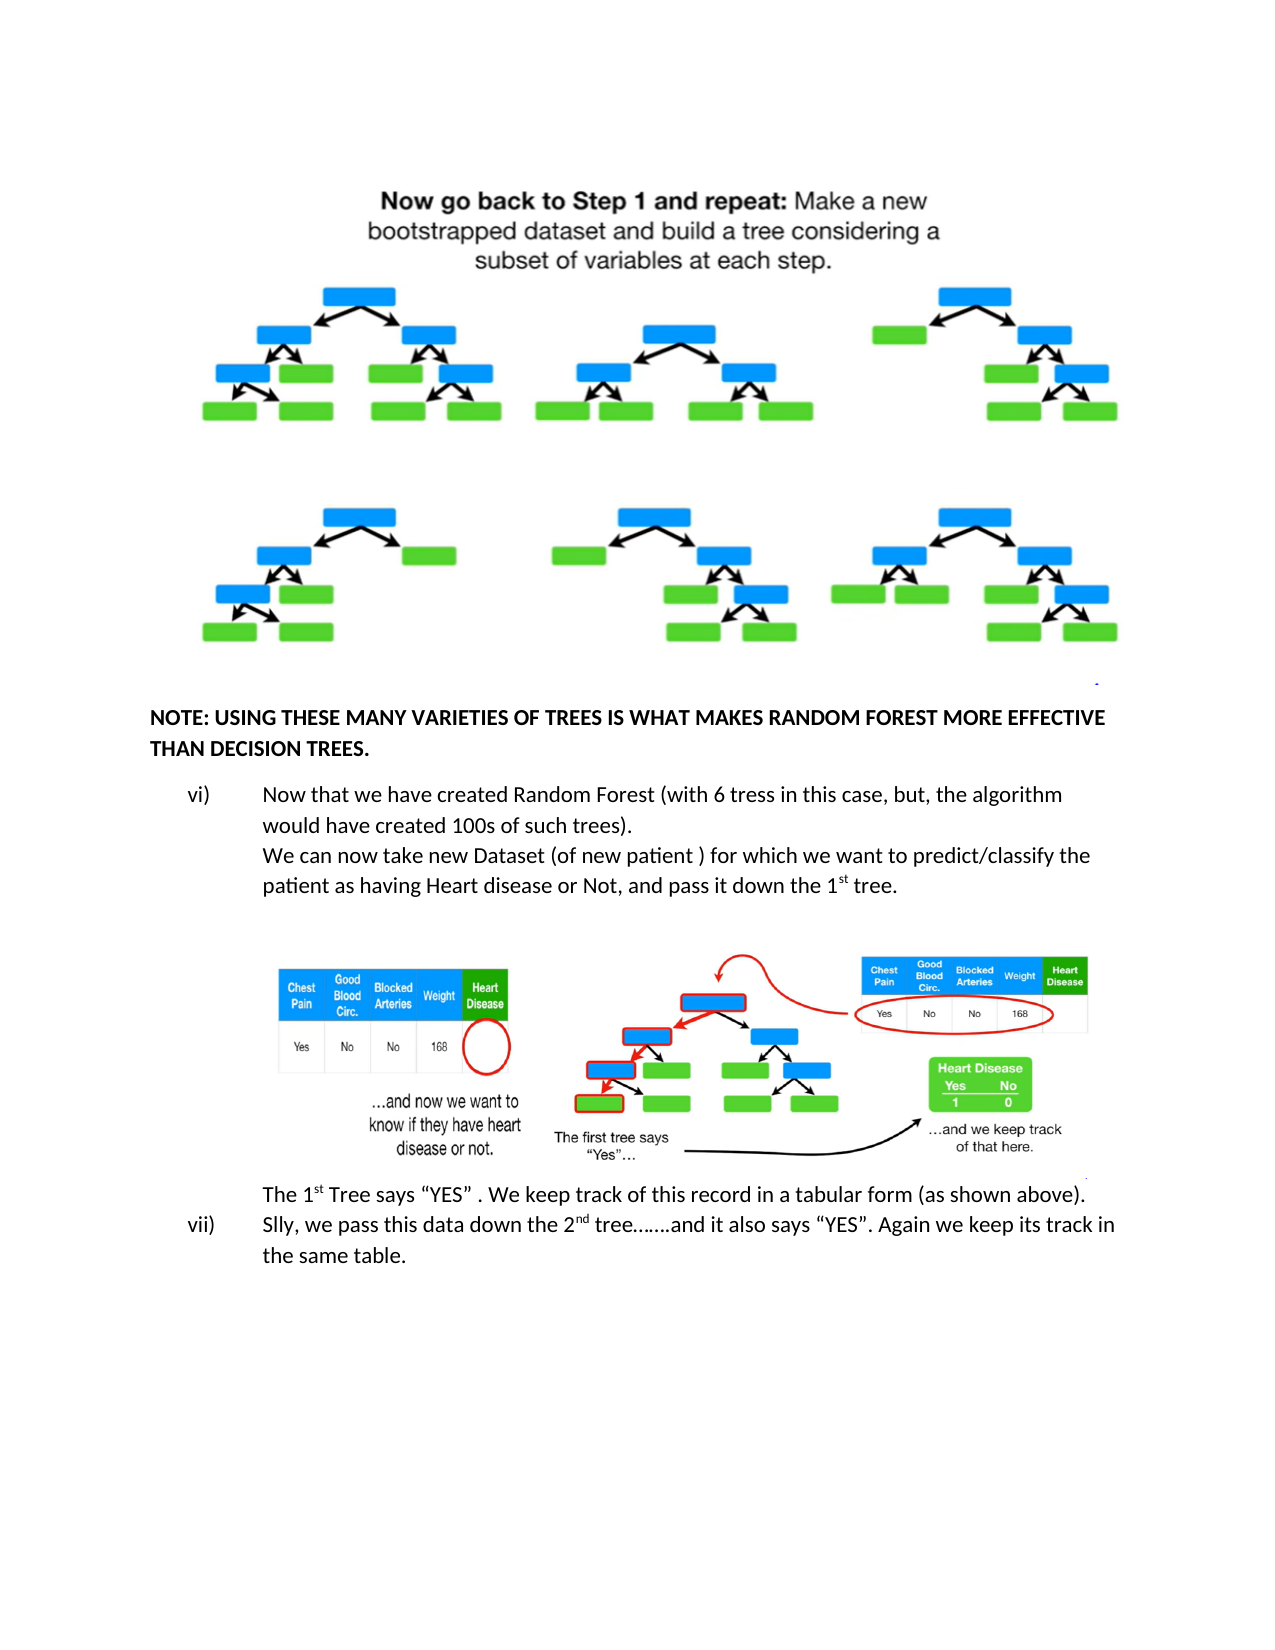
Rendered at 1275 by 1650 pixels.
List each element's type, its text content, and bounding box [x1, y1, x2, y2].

text NOTE: USING THESE MANY VARIETIES OF TREES IS WHAT MAKES RANDOM FOREST MORE EFFECTIVE THAN DECISION TREES. [150, 703, 1125, 762]
list Now that we have created Random Forest (with 6 tress in this case, but, the algorithm would have created 100s of such trees). [187, 781, 1125, 839]
picture [262, 901, 1093, 1179]
picture [150, 150, 1125, 685]
list The 1st Tree says “YES” . We keep track of this record in a tabular form (as shown above). [262, 1180, 1125, 1208]
list Slly, we pass this data down the 2nd tree…….and it also says “YES”. Again we keep its track in the same table. [187, 1211, 1125, 1269]
list We can now take new Dataset (of new patient ) for which we want to predict/classify the patient as having Heart disease or Not, and pass it down the 1st tree. [262, 841, 1125, 899]
